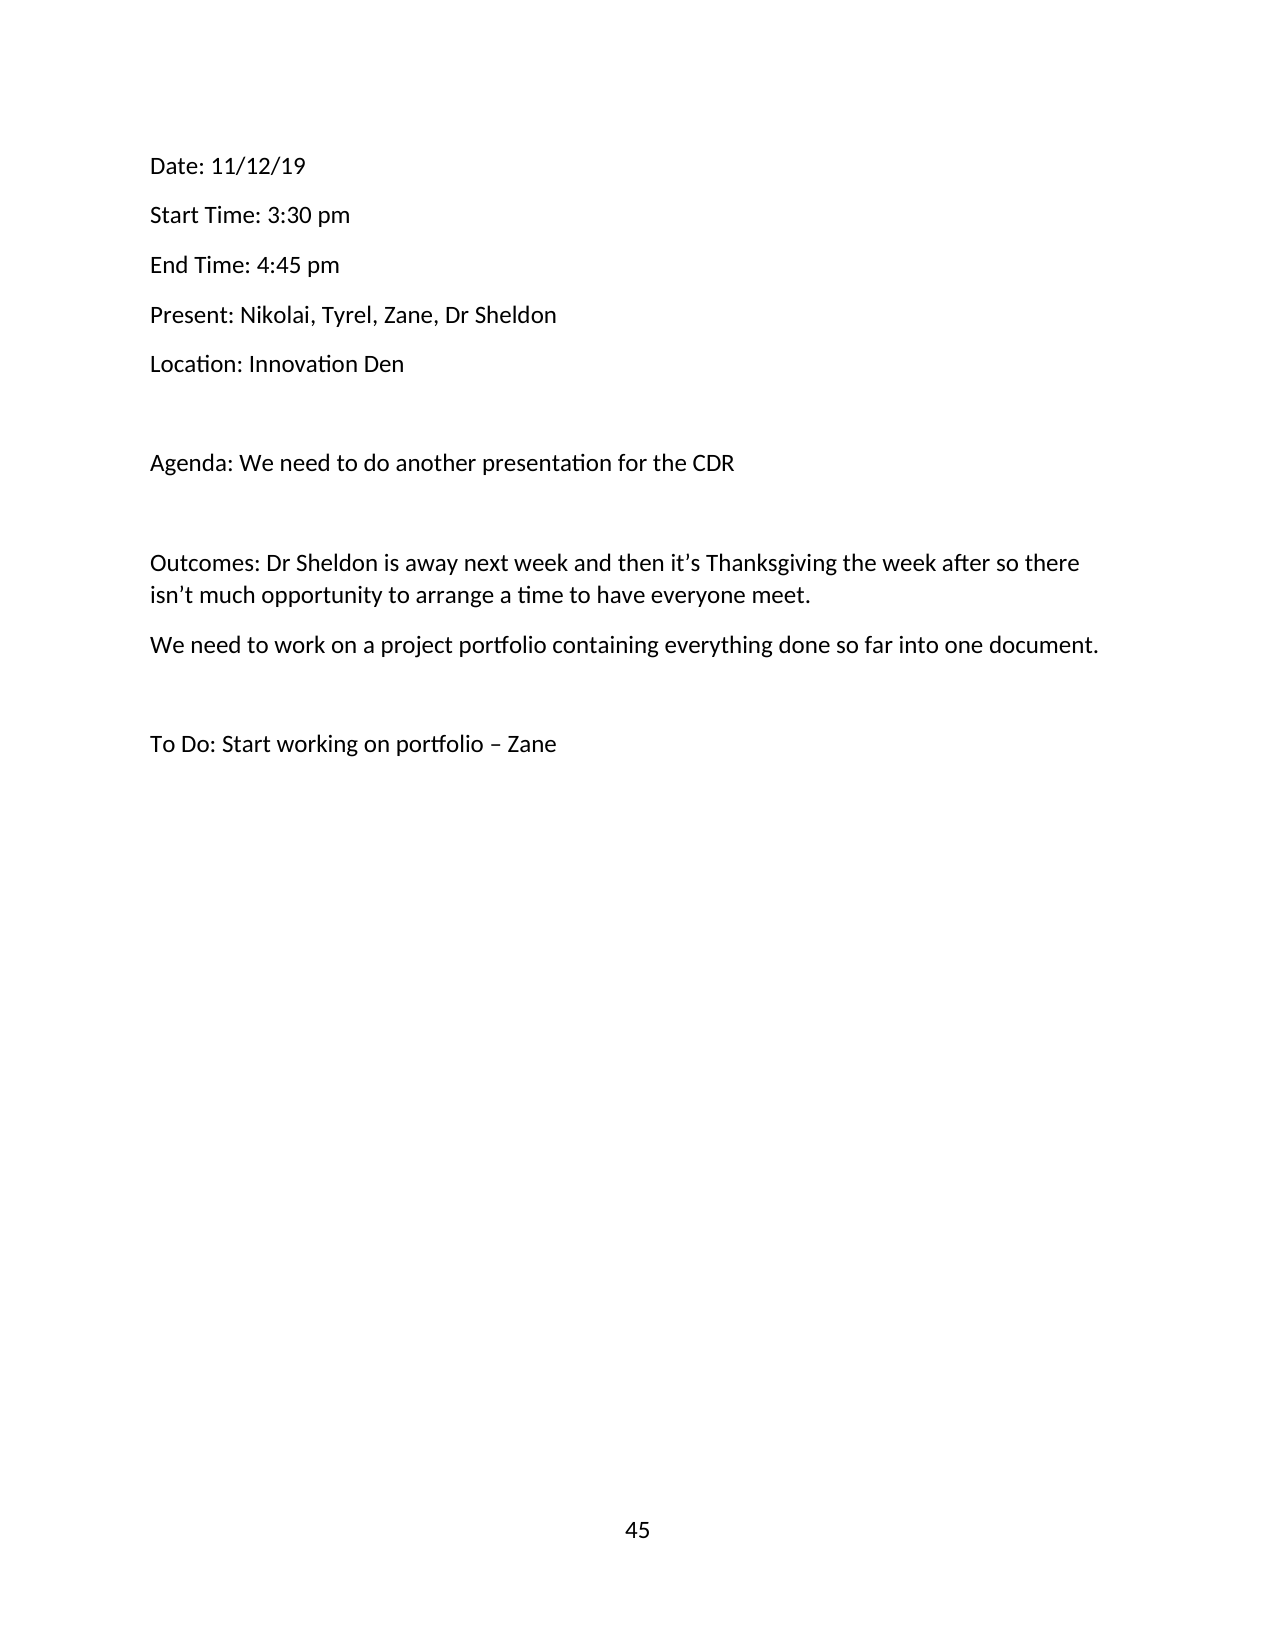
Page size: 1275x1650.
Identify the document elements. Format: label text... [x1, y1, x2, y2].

text Location: Innovation Den [150, 348, 1125, 379]
text End Time: 4:45 pm [150, 249, 1125, 280]
text We need to work on a project portfolio containing everything done so far into one document. [150, 629, 1125, 660]
text Outcomes: Dr Sheldon is away next week and then it’s Thanksgiving the week after so there isn’t much opportunity to arrange a time to have everyone meet. [150, 547, 1125, 610]
text Present: Nikolai, Tyrel, Zane, Dr Sheldon [150, 299, 1125, 329]
text Date: 11/12/19 [150, 150, 1125, 181]
text Start Time: 3:30 pm [150, 199, 1125, 230]
text To Do: Start working on portfolio – Zane [150, 728, 1125, 759]
text Agenda: We need to do another presentation for the CDR [150, 447, 1125, 478]
